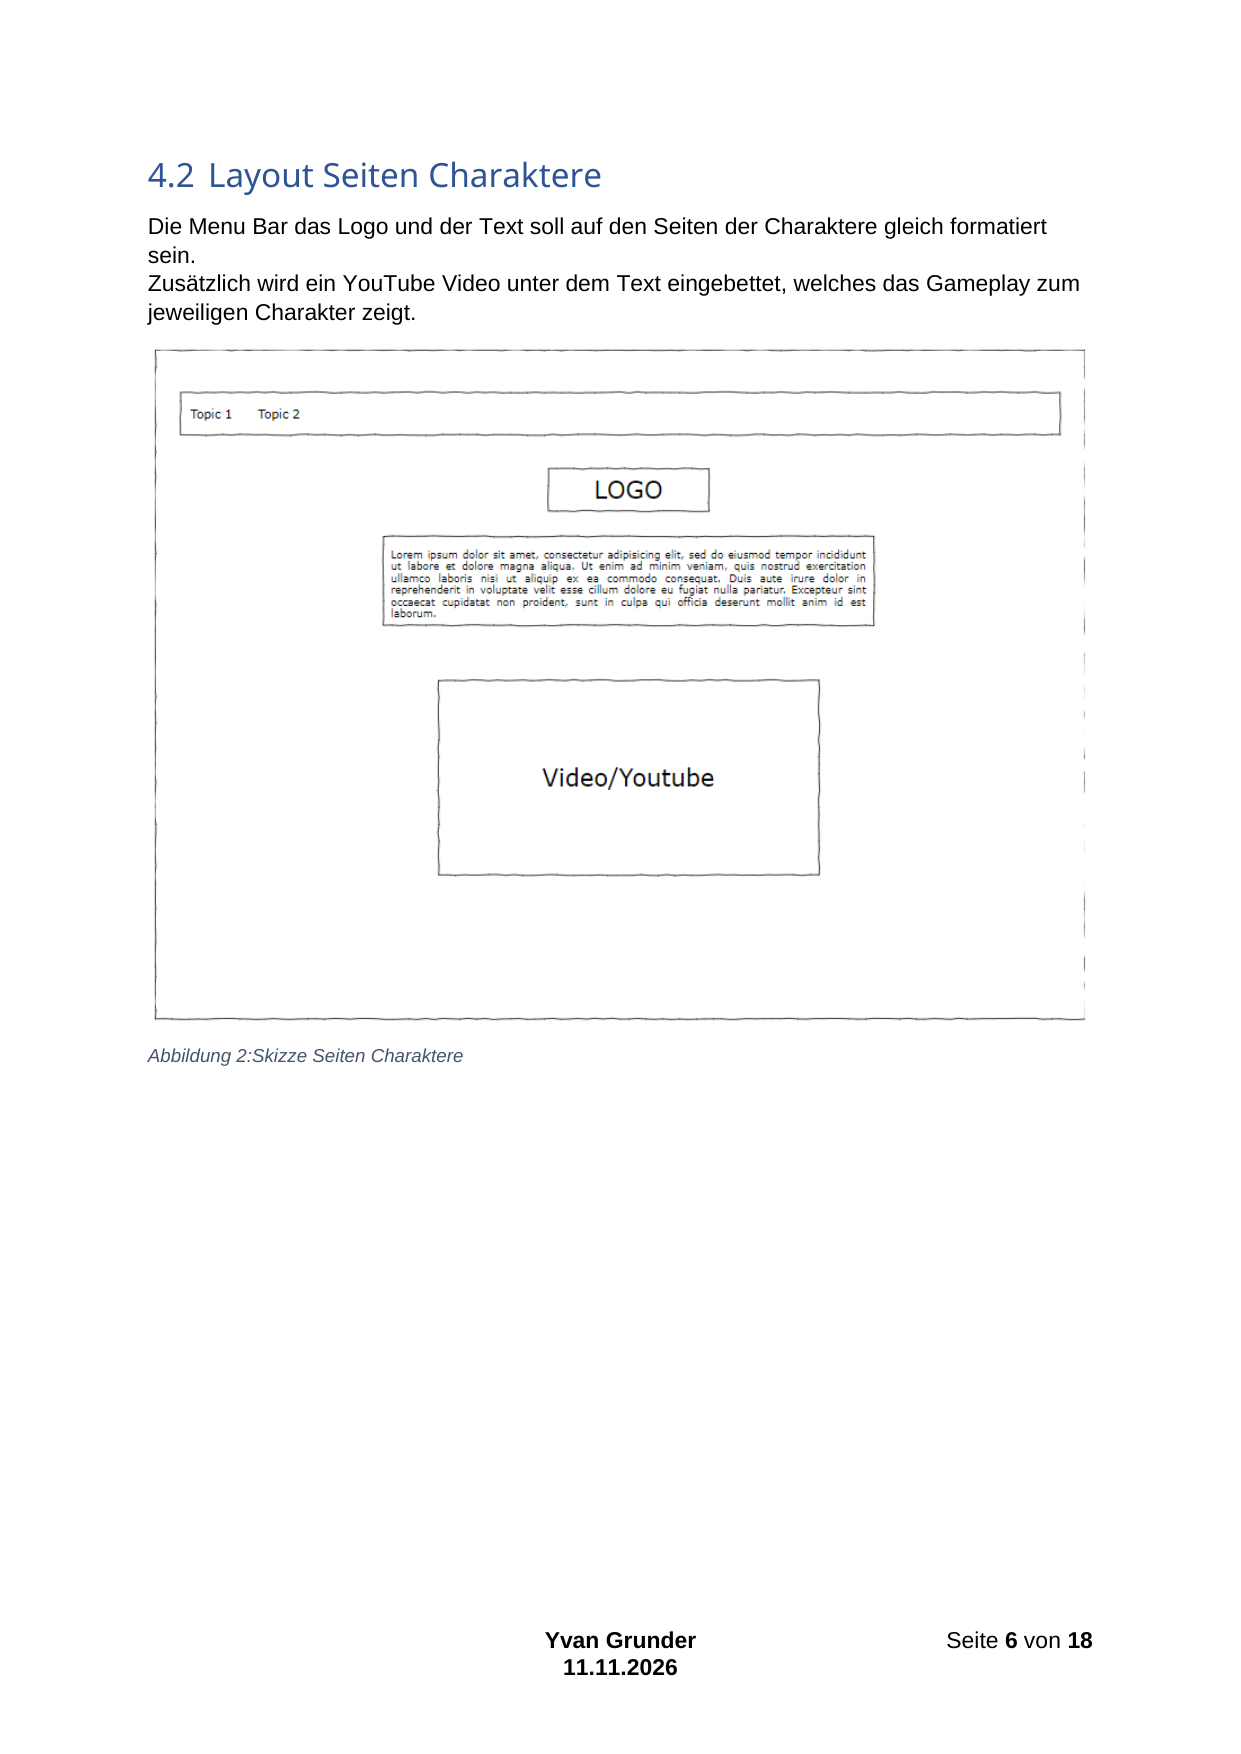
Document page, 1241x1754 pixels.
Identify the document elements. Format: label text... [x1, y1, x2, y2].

subtitle Layout Seiten Charaktere [148, 152, 1093, 197]
picture [147, 343, 1093, 1027]
text Die Menu Bar das Logo und der Text soll auf den Seiten der Charaktere gleich formatiert sein. Zusätzlich wird ein YouTube Video unter dem Text eingebettet, welches das Gameplay zum jeweiligen Charakter zeigt. [148, 213, 1093, 325]
